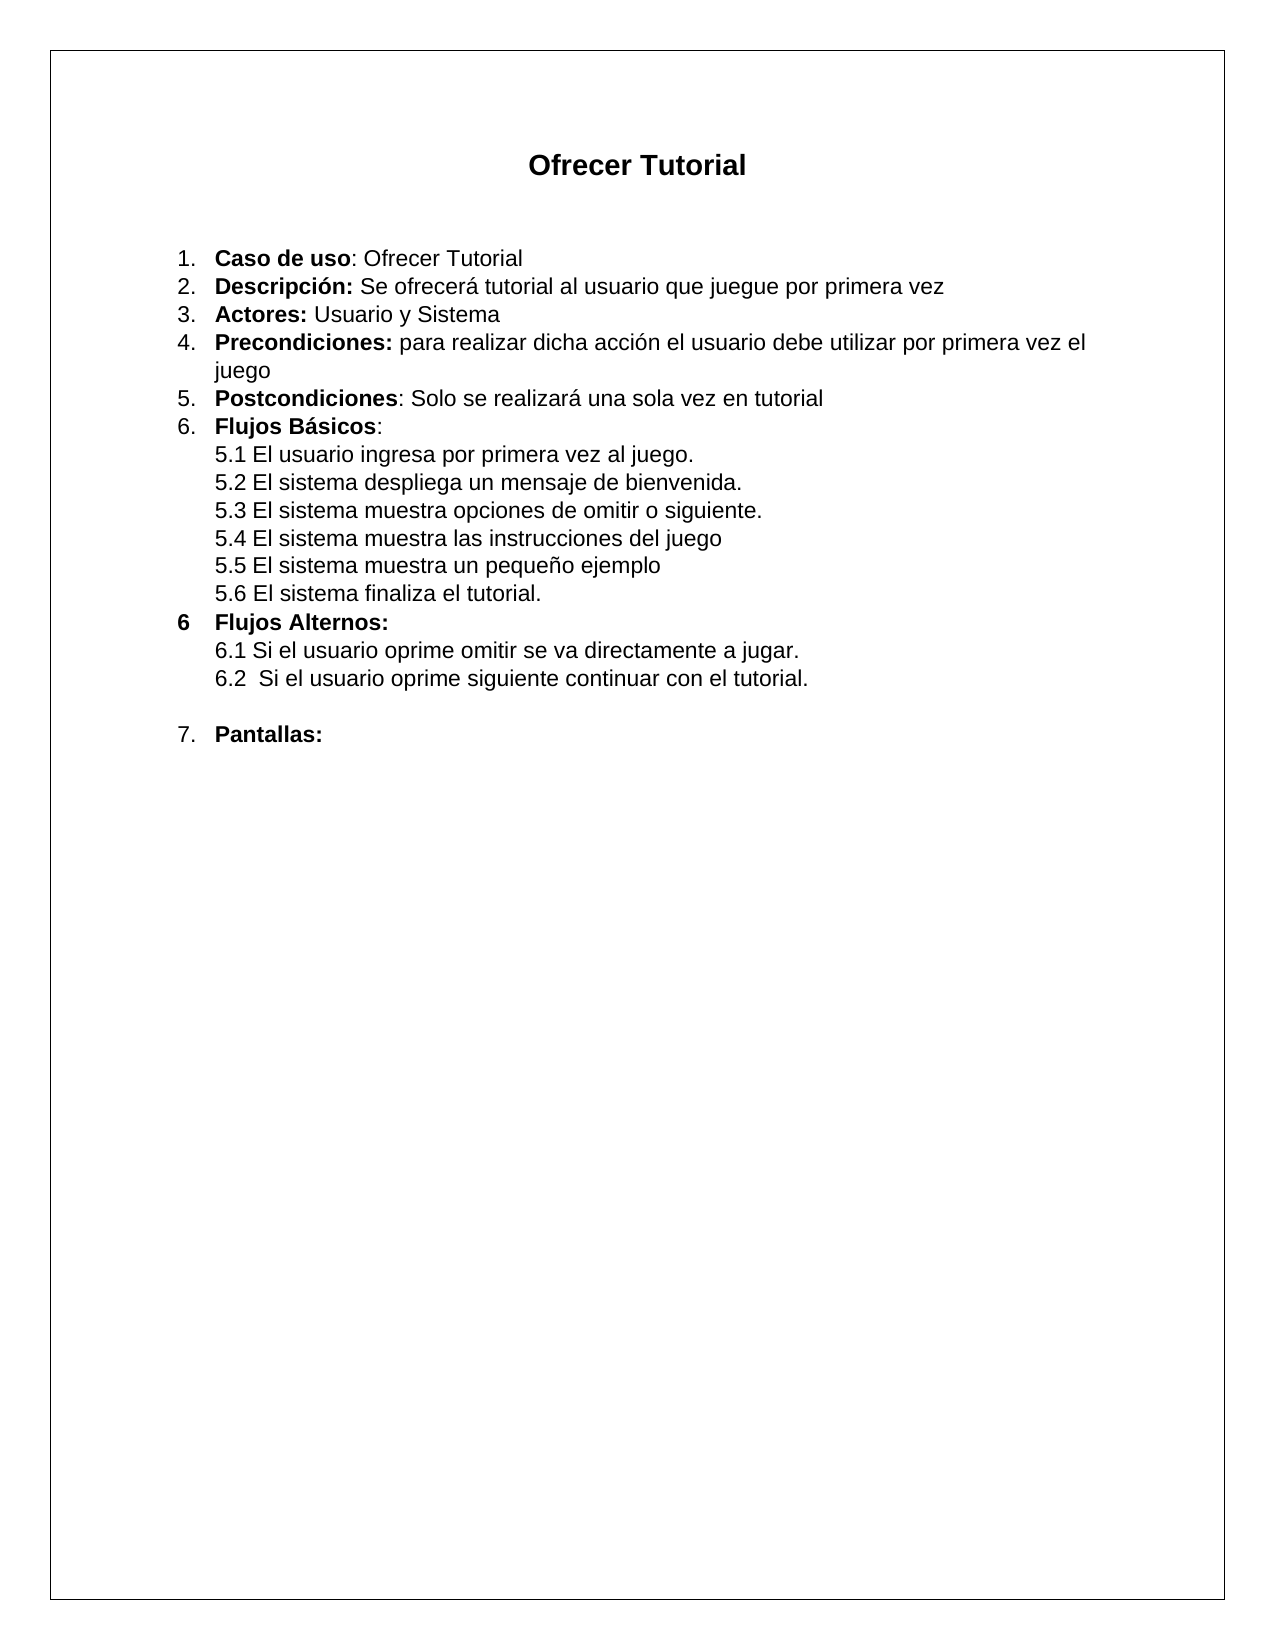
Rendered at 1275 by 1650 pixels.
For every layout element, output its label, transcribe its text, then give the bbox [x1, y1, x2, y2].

list Actores: Usuario y Sistema [177, 301, 1098, 328]
list Flujos Alternos: [177, 609, 1098, 635]
text Ofrecer Tutorial [177, 147, 1098, 181]
list Precondiciones: para realizar dicha acción el usuario debe utilizar por primera vez el juego [177, 329, 1098, 383]
list El sistema muestra las instrucciones del juego [214, 524, 1098, 551]
list Postcondiciones: Solo se realizará una sola vez en tutorial [177, 385, 1098, 411]
list El sistema muestra un pequeño ejemplo [214, 552, 1098, 579]
list El sistema despliega un mensaje de bienvenida. [214, 469, 1098, 495]
list 5.6 El sistema finaliza el tutorial. [214, 580, 1098, 607]
list El usuario ingresa por primera vez al juego. [214, 441, 1098, 467]
list Si el usuario oprime siguiente continuar con el tutorial. [214, 665, 1098, 691]
list Si el usuario oprime omitir se va directamente a jugar. [214, 637, 1098, 663]
list Descripción: Se ofrecerá tutorial al usuario que juegue por primera vez [177, 273, 1098, 300]
list Pantallas: [177, 721, 1098, 747]
list Caso de uso: Ofrecer Tutorial [177, 245, 1098, 272]
list Flujos Básicos: [177, 413, 1098, 439]
list El sistema muestra opciones de omitir o siguiente. [214, 497, 1098, 523]
